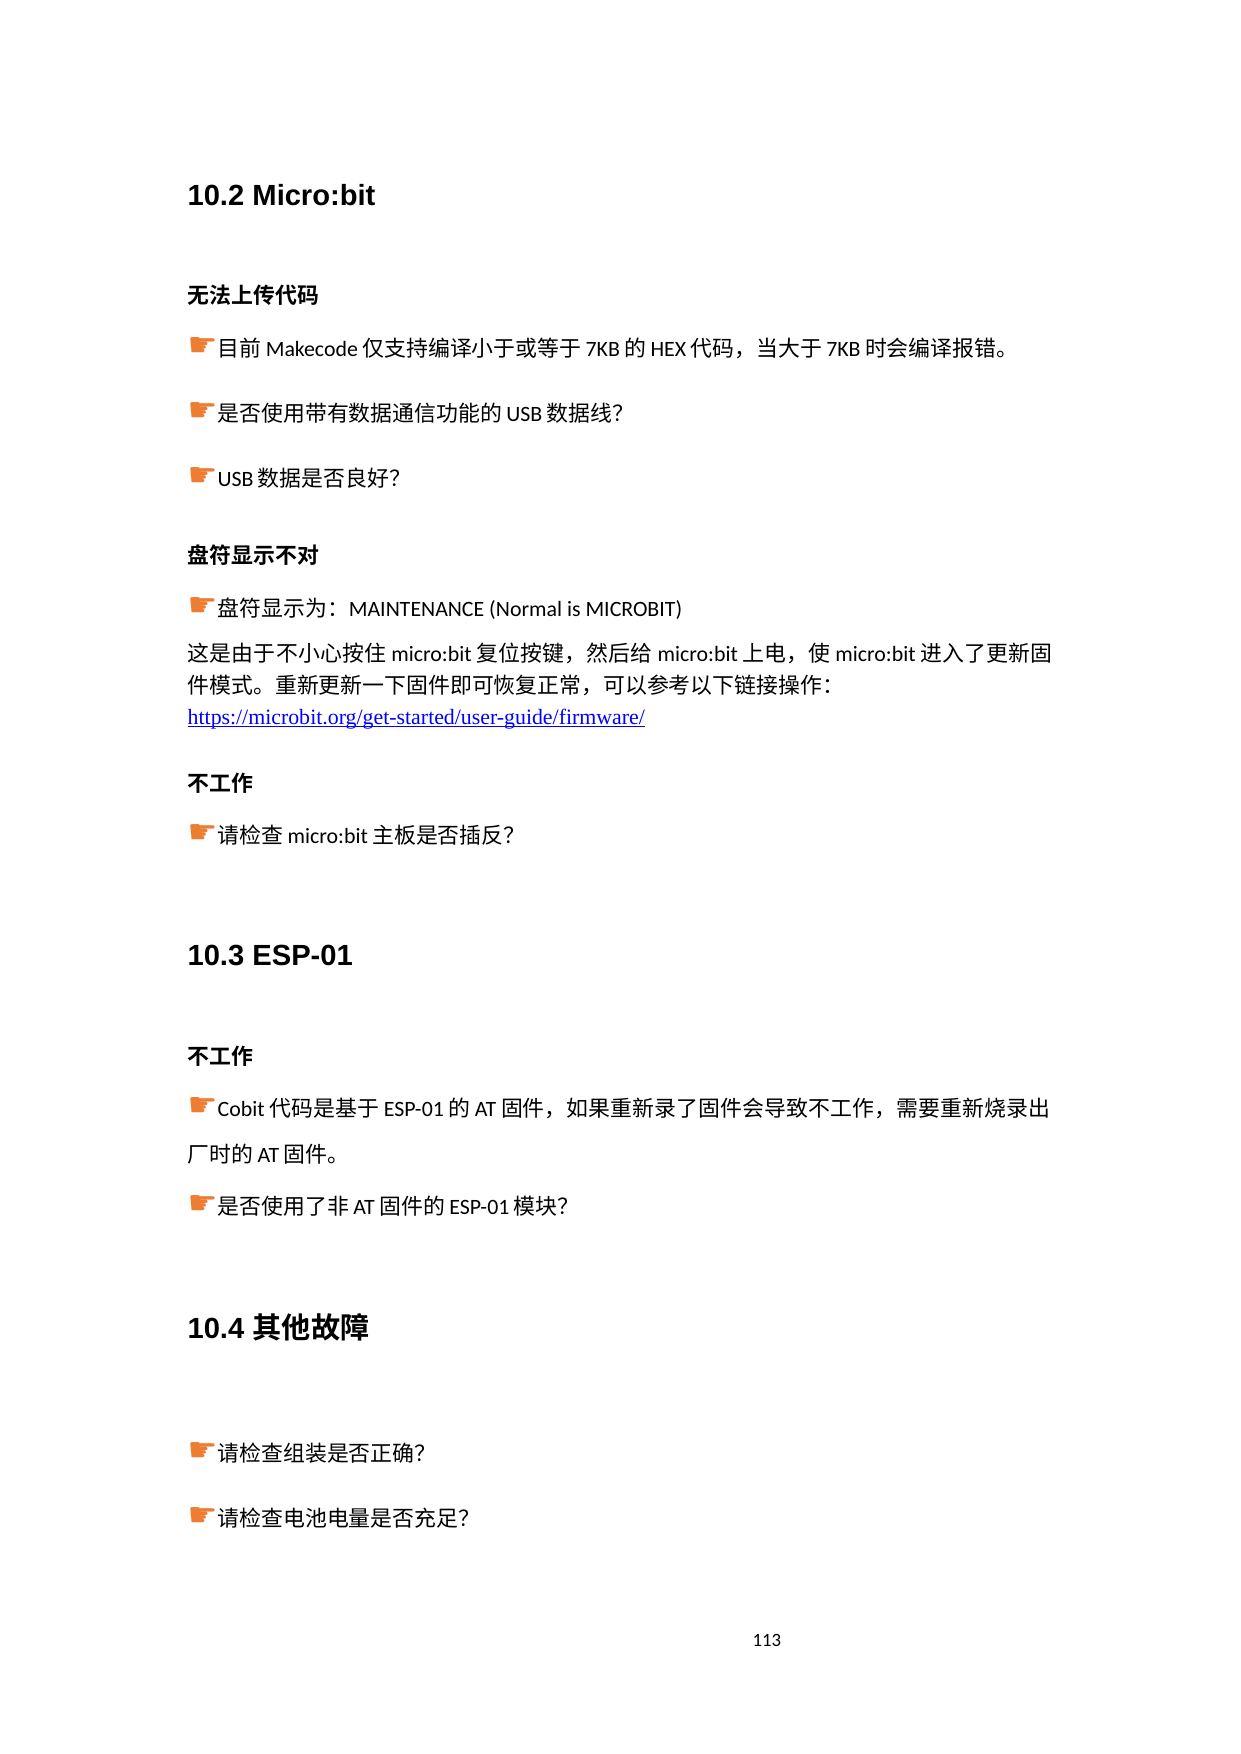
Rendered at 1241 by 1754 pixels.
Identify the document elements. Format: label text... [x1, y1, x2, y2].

text ☛Cobit代码是基于ESP-01的AT固件，如果重新录了固件会导致不工作，需要重新烧录出厂时的AT固件。 [187, 1071, 1053, 1169]
text ☛请检查组装是否正确？ [187, 1416, 1053, 1481]
subtitle 10.3 ESP-01 [187, 923, 1053, 988]
text ☛USB数据是否良好？ [187, 441, 1053, 506]
text https://microbit.org/get-started/user-guide/firmware/ [187, 701, 1053, 733]
text 无法上传代码 [187, 278, 1053, 311]
text 盘符显示不对 [187, 538, 1053, 571]
text ☛是否使用带有数据通信功能的USB数据线？ [187, 376, 1053, 441]
text 不工作 [187, 766, 1053, 798]
text ☛盘符显示为：MAINTENANCE (Normal is MICROBIT) [187, 571, 1053, 636]
text ☛是否使用了非AT固件的ESP-01模块？ [187, 1169, 1053, 1234]
text 不工作 [187, 1039, 1053, 1071]
text ☛请检查电池电量是否充足？ [187, 1481, 1053, 1546]
text 这是由于不小心按住micro:bit复位按键，然后给micro:bit上电，使micro:bit进入了更新固件模式。重新更新一下固件即可恢复正常，可以参考以下链接操作： [187, 636, 1053, 701]
text ☛目前Makecode仅支持编译小于或等于7KB的HEX代码，当大于7KB时会编译报错。 [187, 311, 1053, 376]
text ☛请检查micro:bit主板是否插反？ [187, 798, 1053, 863]
subtitle 10.2 Micro:bit [187, 162, 1053, 227]
subtitle 10.4 其他故障 [187, 1293, 1053, 1358]
